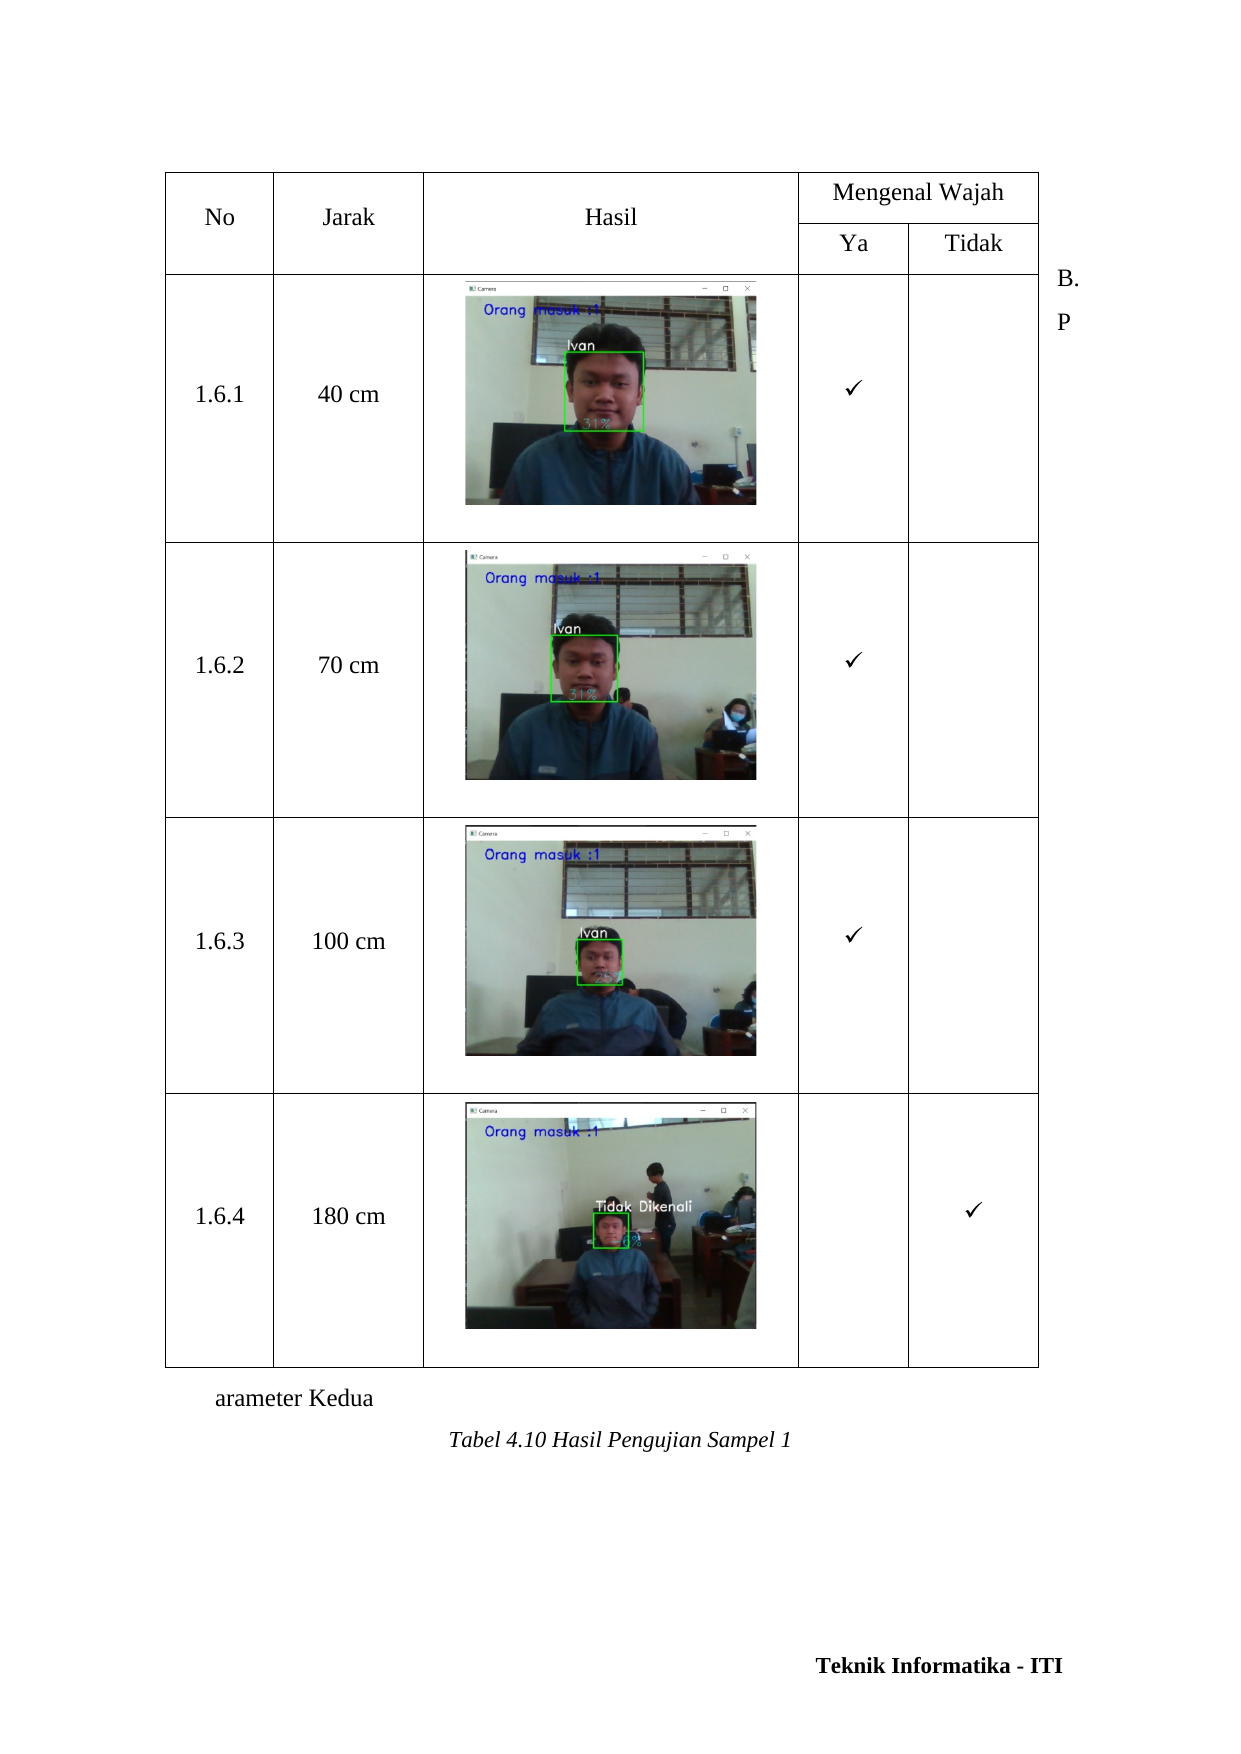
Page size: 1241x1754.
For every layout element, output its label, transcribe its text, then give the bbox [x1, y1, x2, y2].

table_header Mengenal Wajah [799, 173, 1038, 223]
table_cell [424, 818, 798, 1093]
table_cell [909, 275, 1038, 542]
table_cell [799, 1094, 908, 1367]
table_cell 1.6.3 [166, 818, 273, 1093]
picture [465, 550, 757, 780]
table_cell [799, 818, 908, 1093]
table_cell Tidak [909, 224, 1038, 274]
table_cell 100 cm [274, 818, 423, 1093]
table_cell [799, 275, 908, 542]
table_cell Ya [799, 224, 908, 274]
table_cell [909, 1094, 1038, 1367]
table_header Jarak [274, 173, 423, 274]
list Tabel 4.10 Hasil Pengujian Sampel 1 [177, 1426, 1063, 1452]
table_header No [166, 173, 273, 274]
table_cell [909, 543, 1038, 817]
table_cell 1.6.2 [166, 543, 273, 817]
table_cell [424, 1094, 798, 1367]
picture [465, 281, 757, 505]
table_cell [424, 543, 798, 817]
table_cell [424, 275, 798, 542]
table_header Hasil [424, 173, 798, 274]
table_cell 70 cm [274, 543, 423, 817]
table_cell 180 cm [274, 1094, 423, 1367]
table_cell 1.6.4 [166, 1094, 273, 1367]
table_cell 40 cm [274, 275, 423, 542]
table_cell 1.6.1 [166, 275, 273, 542]
table_cell [909, 818, 1038, 1093]
table_cell [799, 543, 908, 817]
picture [465, 825, 757, 1056]
picture [465, 1102, 757, 1329]
